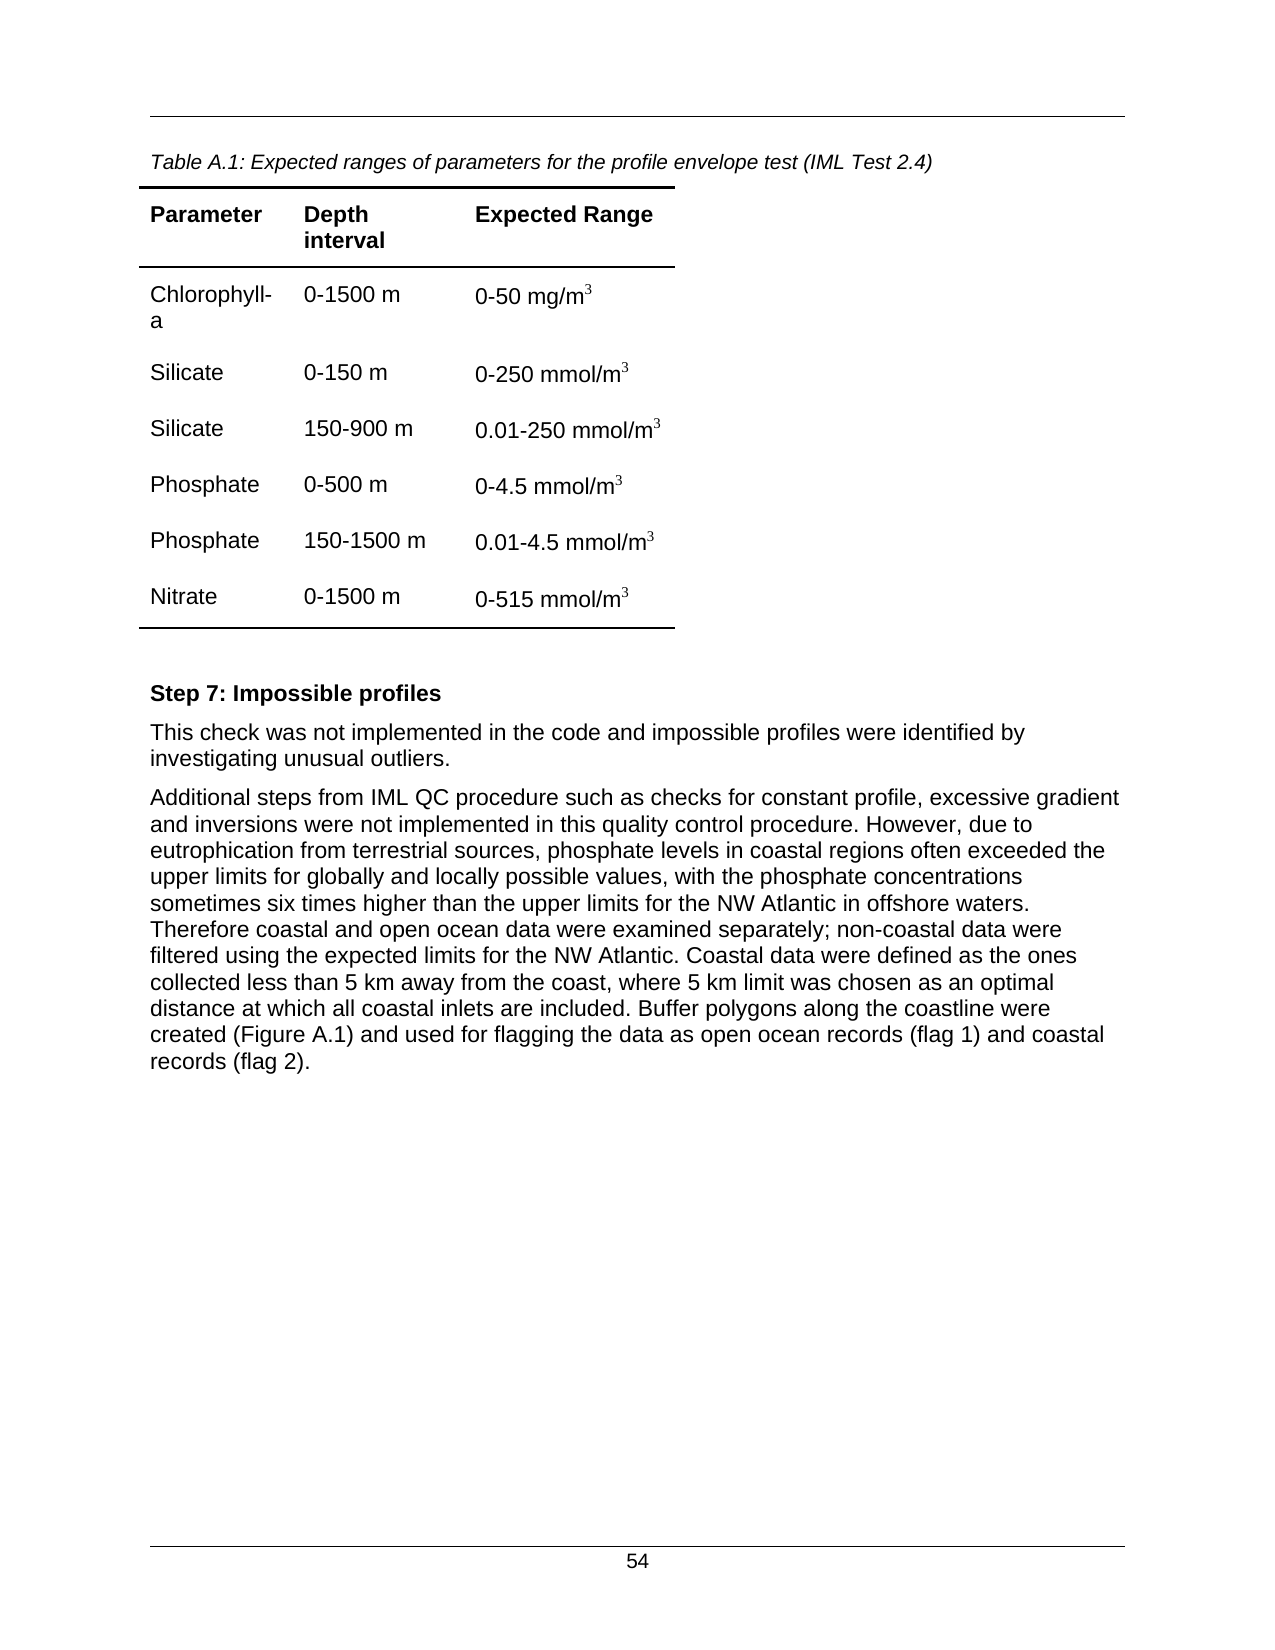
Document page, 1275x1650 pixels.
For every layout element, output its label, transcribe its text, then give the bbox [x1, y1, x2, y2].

table_cell Phosphate [139, 458, 292, 514]
table_cell 0-150 m [293, 346, 464, 402]
table_cell 0-250 mmol/m [464, 346, 675, 402]
text Step 7: Impossible profiles [150, 680, 1125, 707]
table_cell Chlorophyll-a [139, 268, 292, 346]
table_cell 0-1500 m [293, 571, 464, 627]
table_cell Silicate [139, 346, 292, 402]
table_header Parameter [139, 189, 292, 266]
table_header Depth interval [293, 189, 464, 266]
table_cell Silicate [139, 402, 292, 458]
table_header Expected Range [464, 189, 675, 266]
table_cell 0-500 m [293, 458, 464, 514]
table_cell 0-4.5 mmol/m [464, 458, 675, 514]
text Additional steps from IML QC procedure such as checks for constant profile, excessive gradient and inversions were not implemented in this quality control procedure. However, due to eutrophication from terrestrial sources, phosphate levels in coastal regions often exceeded the upper limits for globally and locally possible values, with the phosphate concentrations sometimes six times higher than the upper limits for the NW Atlantic in offshore waters. Therefore coastal and open ocean data were examined separately; non-coastal data were filtered using the expected limits for the NW Atlantic. Coastal data were defined as the ones collected less than 5 km away from the coast, where 5 km limit was chosen as an optimal distance at which all coastal inlets are included. Buffer polygons along the coastline were created (Figure A.1) and used for flagging the data as open ocean records (flag 1) and coastal records (flag 2). [150, 784, 1125, 1074]
table_cell Nitrate [139, 571, 292, 627]
text Table A.1: Expected ranges of parameters for the profile envelope test (IML Test 2.4) [150, 150, 1125, 174]
text This check was not implemented in the code and impossible profiles were identified by investigating unusual outliers. [150, 719, 1125, 772]
table_cell 0-1500 m [293, 268, 464, 346]
table_cell 0.01-250 mmol/m [464, 402, 675, 458]
table_cell Phosphate [139, 515, 292, 571]
table_cell 150-1500 m [293, 515, 464, 571]
table_cell 0-515 mmol/m [464, 571, 675, 627]
table_cell 150-900 m [293, 402, 464, 458]
table_cell 0-50 mg/m [464, 268, 675, 346]
table_cell 0.01-4.5 mmol/m [464, 515, 675, 571]
